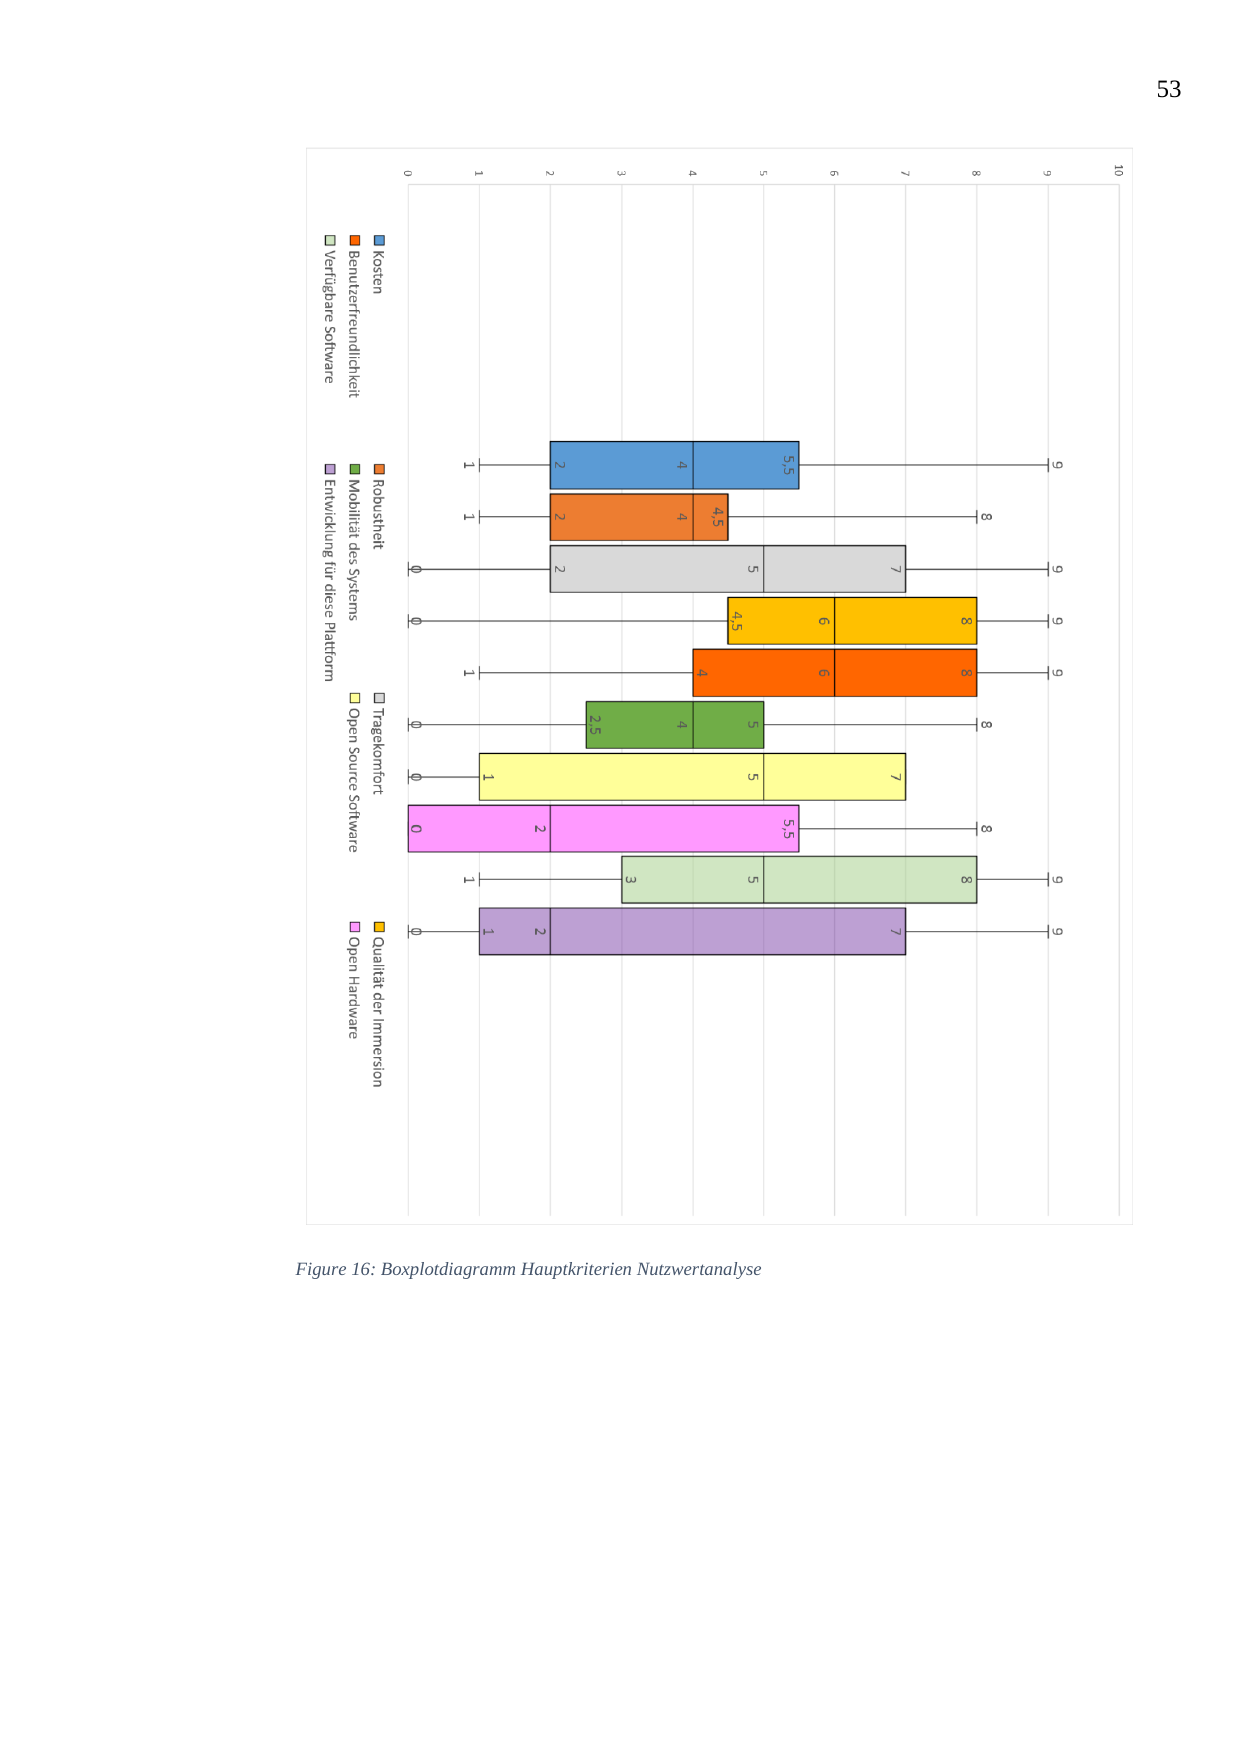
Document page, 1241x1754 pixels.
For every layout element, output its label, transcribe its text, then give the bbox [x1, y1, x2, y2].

picture [306, 149, 1133, 1225]
